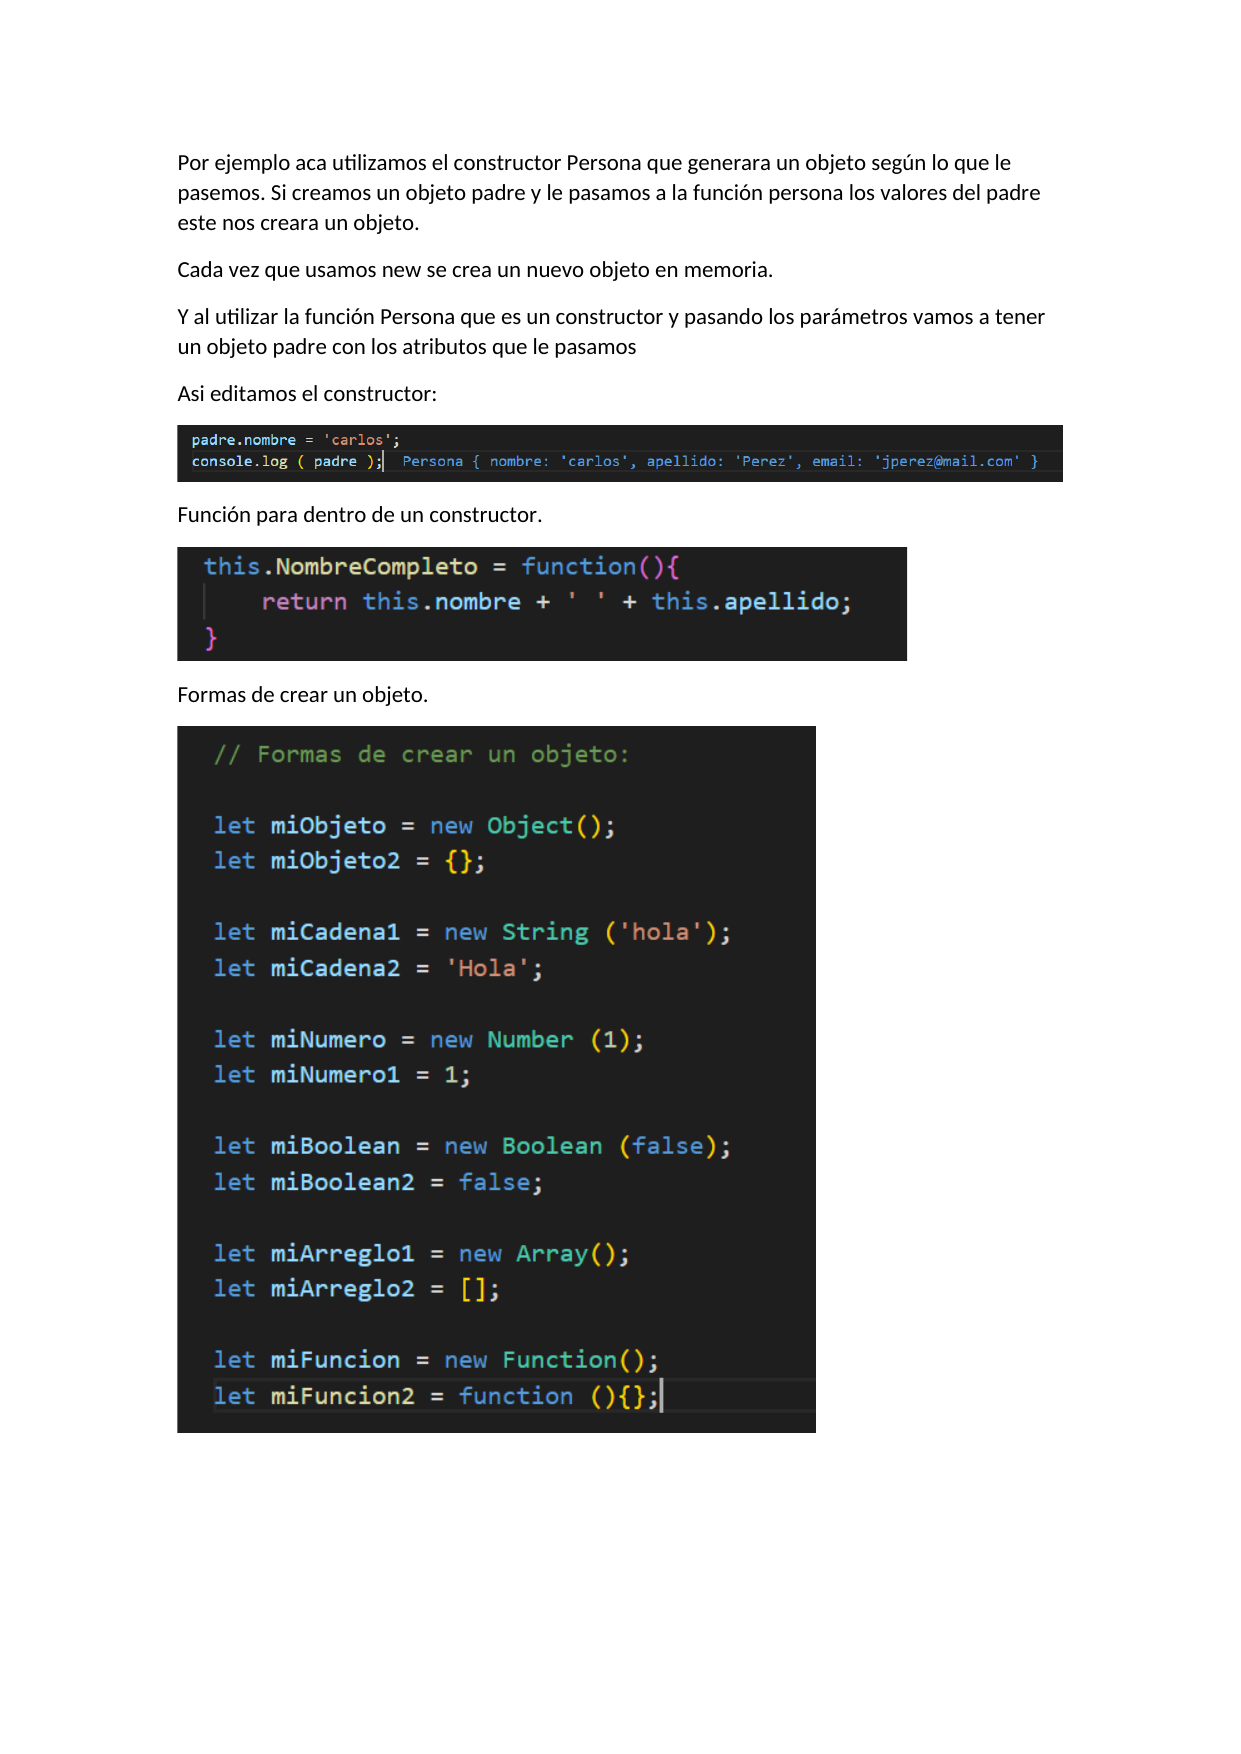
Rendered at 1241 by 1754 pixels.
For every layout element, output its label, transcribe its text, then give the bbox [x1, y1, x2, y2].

text Y al utilizar la función Persona que es un constructor y pasando los parámetros vamos a tener un objeto padre con los atributos que le pasamos [177, 302, 1063, 360]
text Asi editamos el constructor: [177, 379, 1063, 407]
picture [177, 547, 908, 661]
text Función para dentro de un constructor. [177, 500, 1063, 528]
text Formas de crear un objeto. [177, 680, 1063, 708]
text Cada vez que usamos new se crea un nuevo objeto en memoria. [177, 255, 1063, 283]
picture [177, 425, 1063, 482]
text Por ejemplo aca utilizamos el constructor Persona que generara un objeto según lo que le pasemos. Si creamos un objeto padre y le pasamos a la función persona los valores del padre este nos creara un objeto. [177, 148, 1063, 236]
picture [177, 726, 816, 1433]
